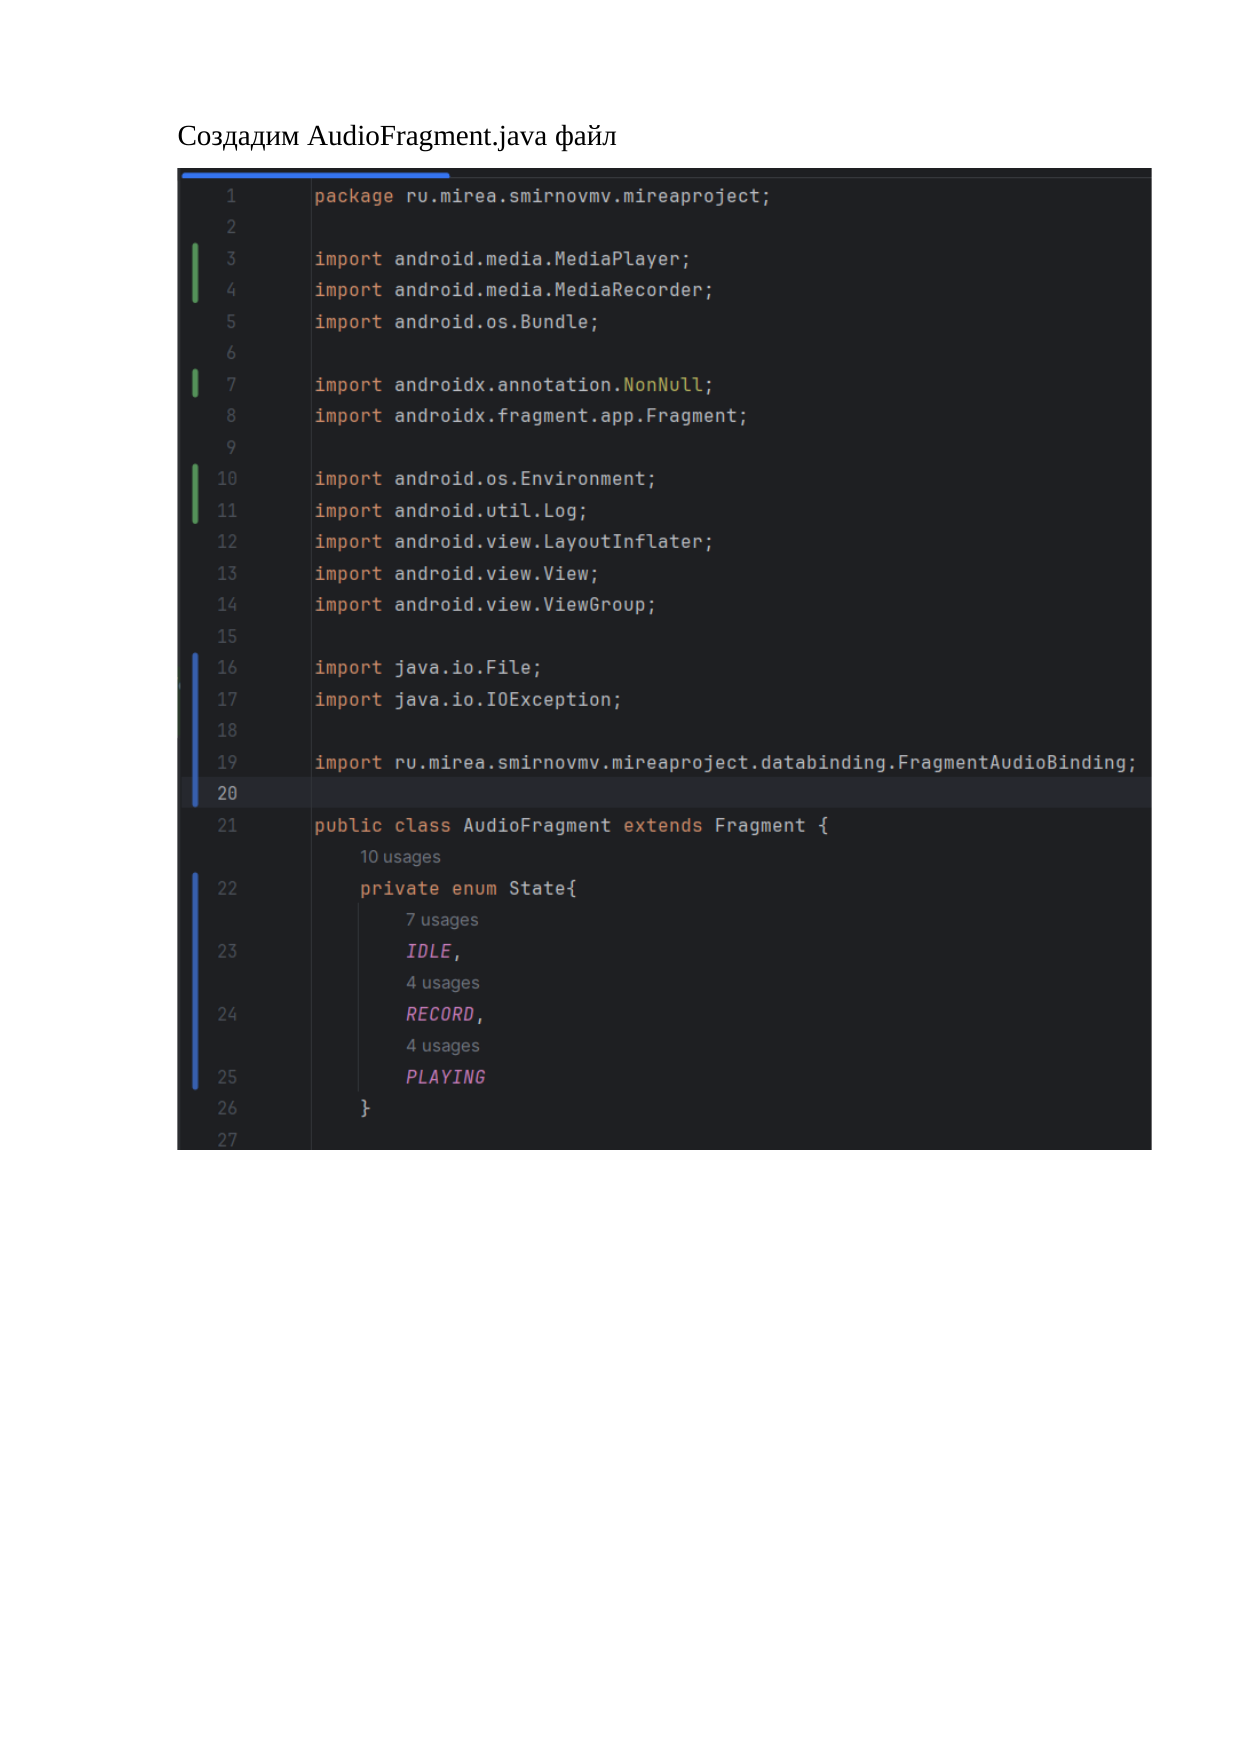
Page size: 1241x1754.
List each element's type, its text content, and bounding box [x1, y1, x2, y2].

text Создадим AudioFragment.java файл [177, 118, 1152, 152]
picture [177, 168, 1152, 1150]
